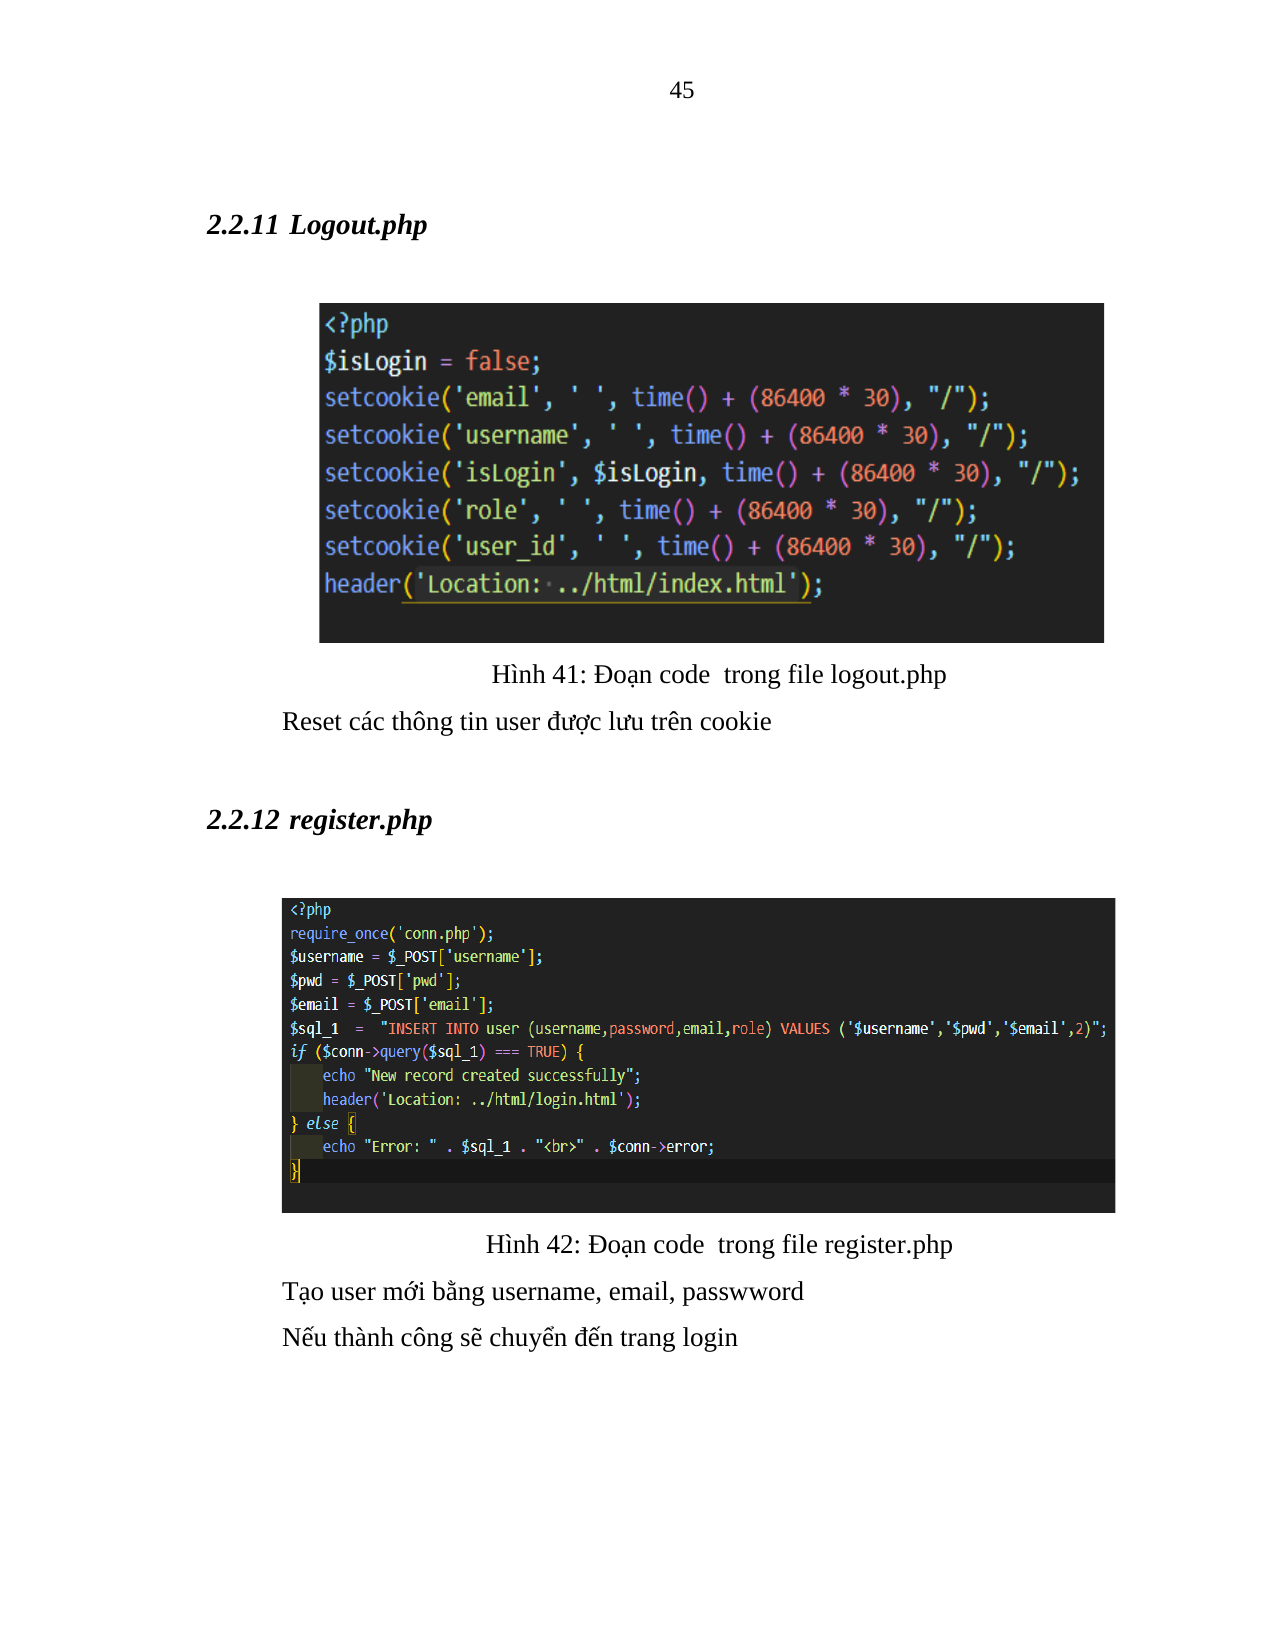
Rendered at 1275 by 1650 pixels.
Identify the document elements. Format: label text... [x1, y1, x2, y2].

picture [319, 303, 1105, 643]
text Nếu thành công sẽ chuyển đến trang login [207, 1322, 1157, 1353]
text Hình 42: Đoạn code trong file register.php [207, 1228, 1157, 1259]
picture [281, 898, 1116, 1213]
list Logout.php [207, 207, 1157, 240]
text Hình 41: Đoạn code trong file logout.php [207, 658, 1157, 689]
list register.php [207, 802, 1157, 836]
text Reset các thông tin user được lưu trên cookie [207, 705, 1157, 736]
text Tạo user mới bằng username, email, passwword [207, 1275, 1157, 1306]
